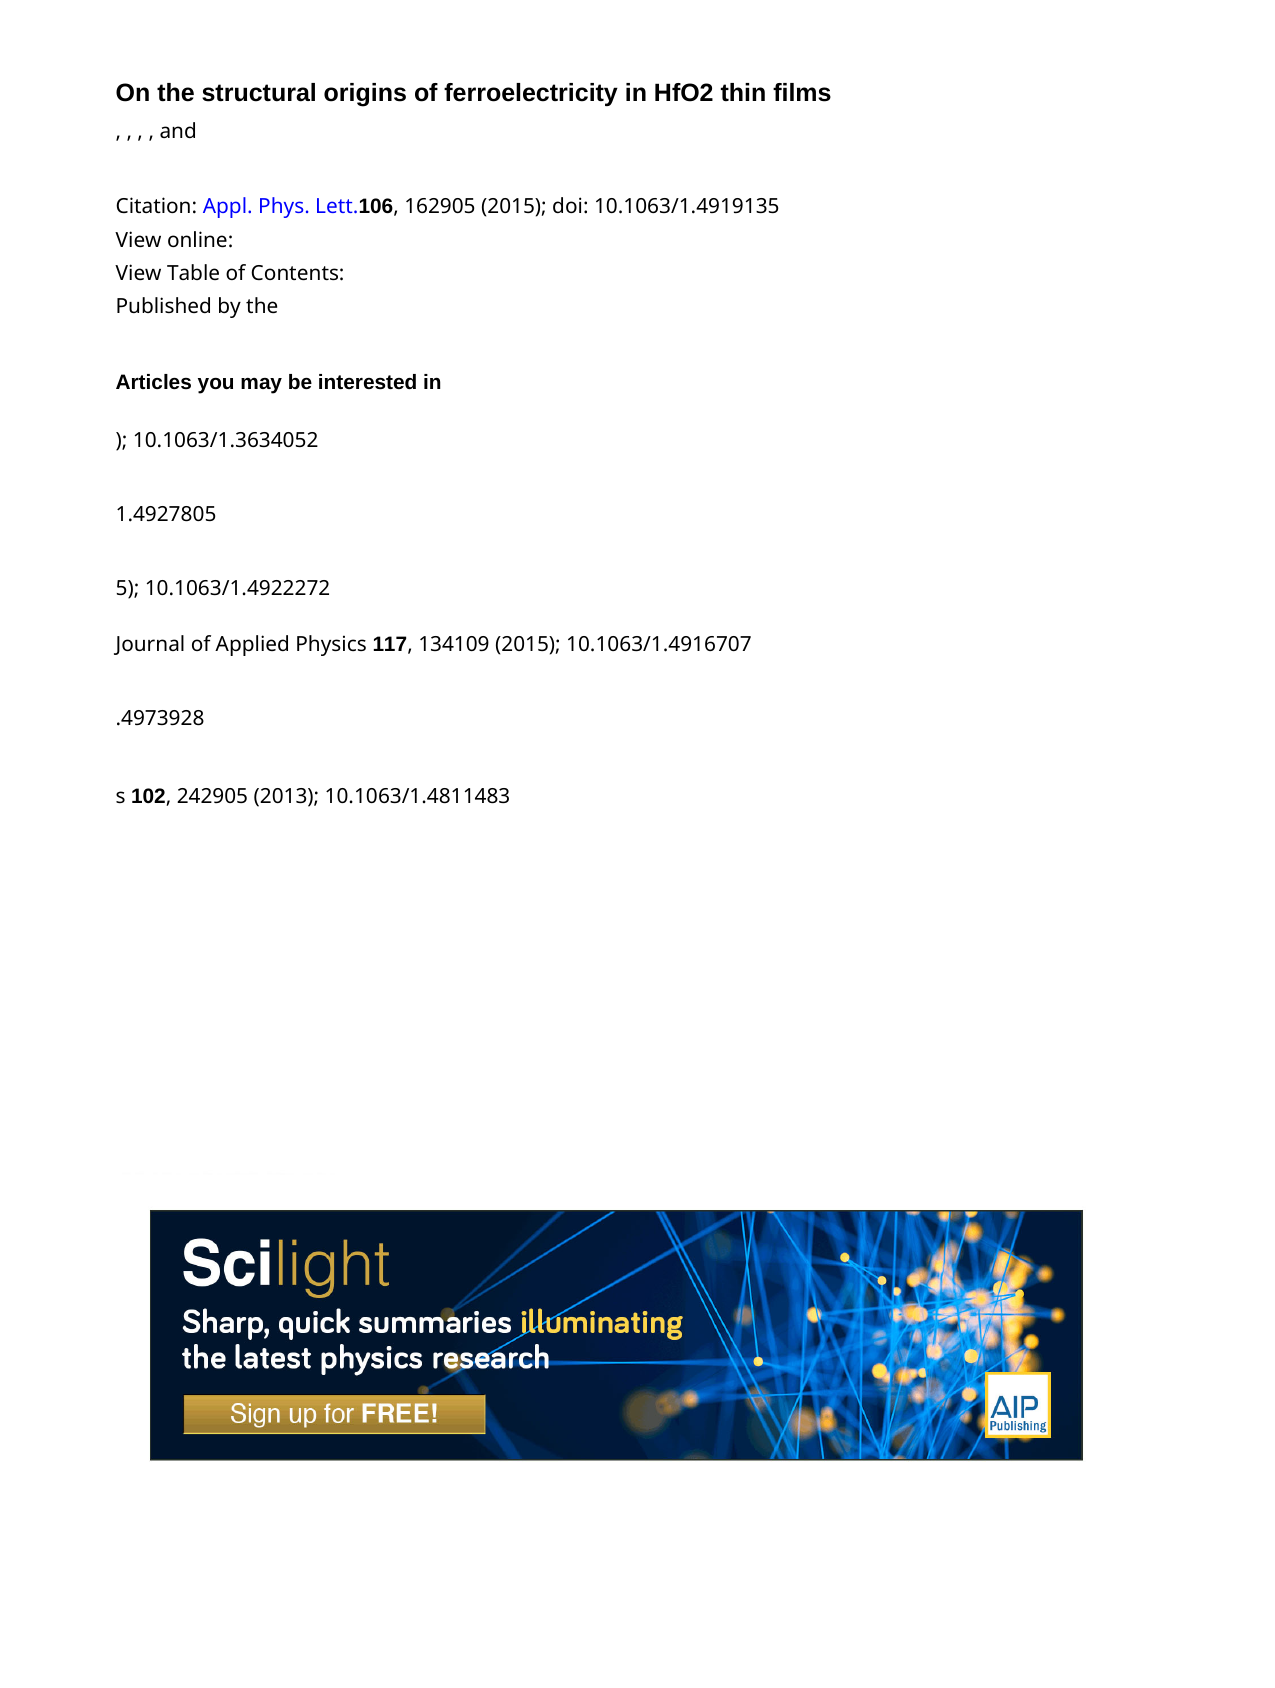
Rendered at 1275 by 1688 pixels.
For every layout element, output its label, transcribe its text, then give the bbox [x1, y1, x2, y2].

text 5); 10.1063/1.4922272 [115, 553, 724, 601]
text , , , , and [115, 116, 1159, 144]
text Citation: Appl. Phys. Lett.106, 162905 (2015); doi: 10.1063/1.4919135 [115, 191, 1159, 219]
text 1.4927805 [115, 479, 739, 527]
text s 102, 242905 (2013); 10.1063/1.4811483 [115, 763, 1084, 808]
picture [121, 1147, 1111, 1523]
text View Table of Contents: [115, 257, 1159, 286]
text Published by the [115, 291, 1159, 319]
text Articles you may be interested in [115, 367, 1159, 395]
text ); 10.1063/1.3634052 [115, 405, 709, 453]
text Journal of Applied Physics 117, 134109 (2015); 10.1063/1.4916707 [115, 632, 1054, 656]
text View online: [115, 224, 1159, 253]
text .4973928 [115, 682, 724, 730]
text On the structural origins of ferroelectricity in HfO2 thin films [115, 68, 1159, 109]
